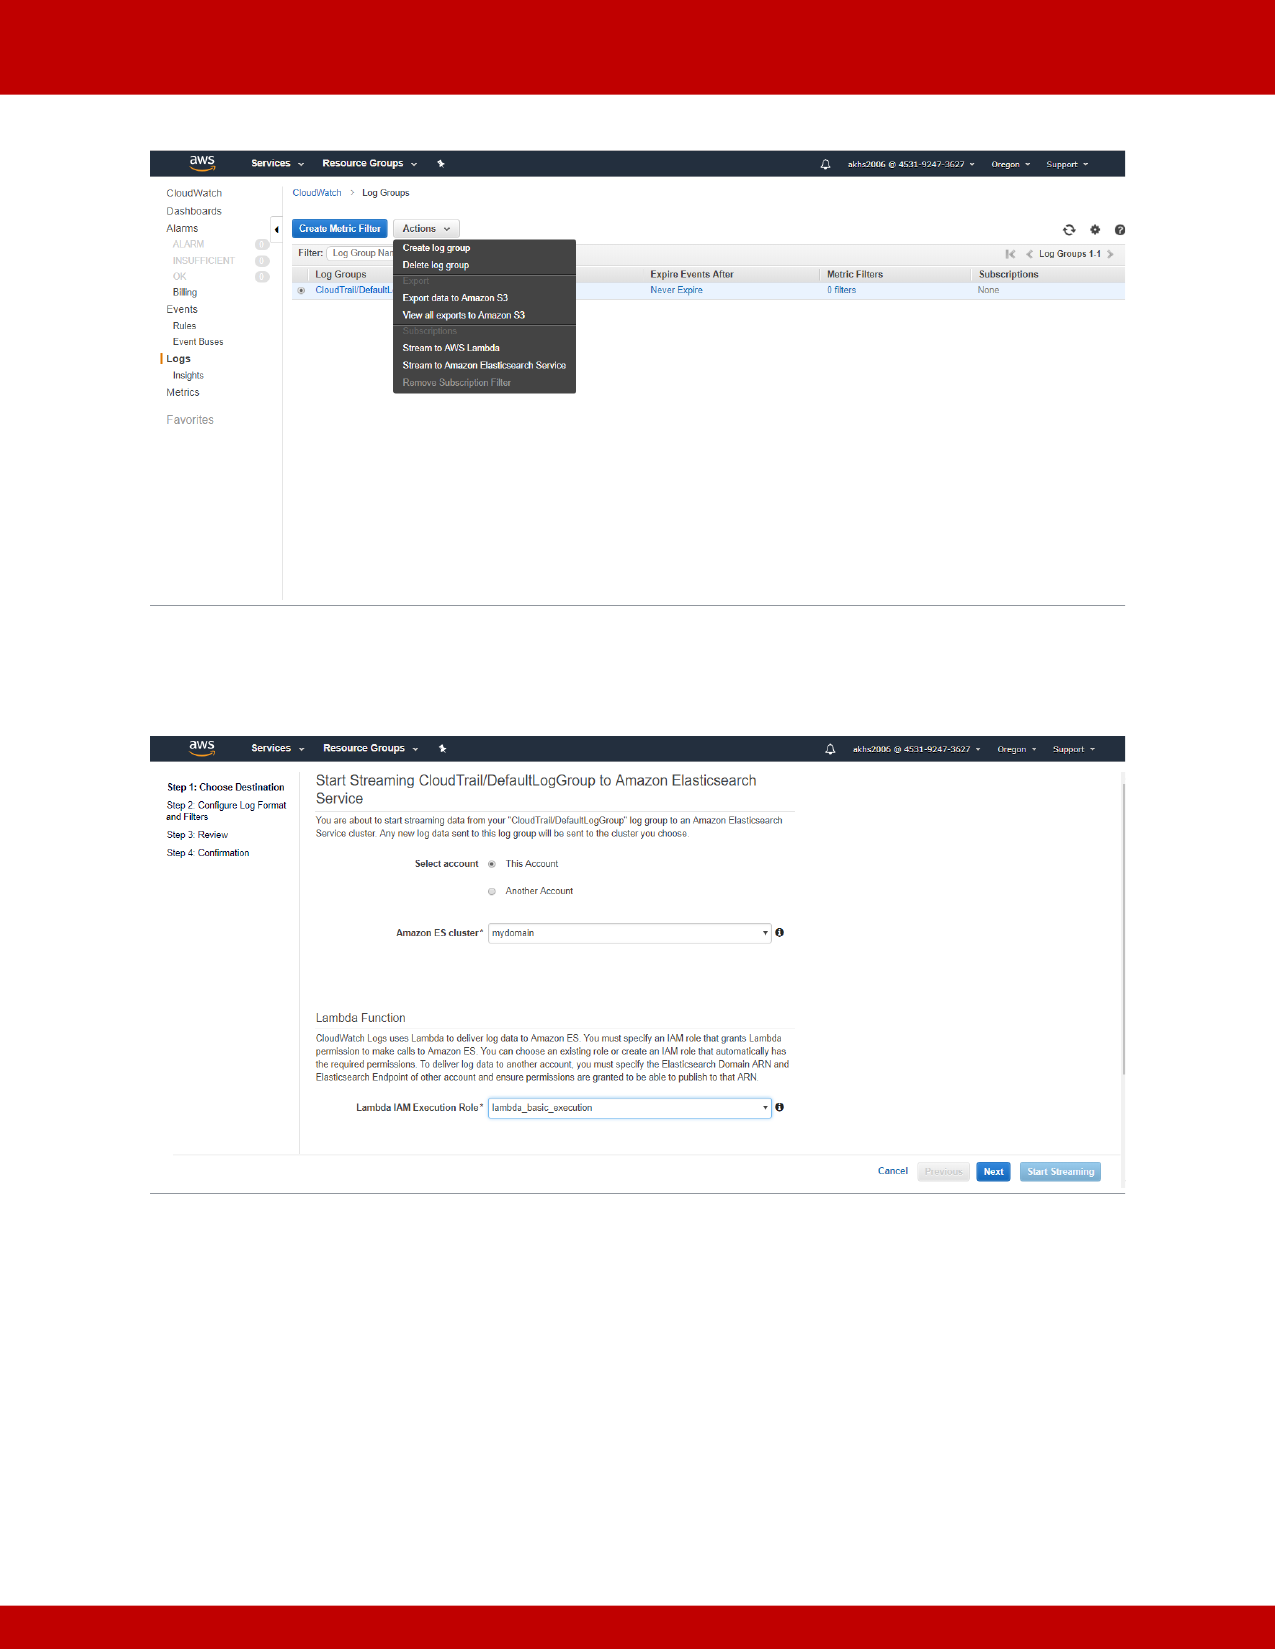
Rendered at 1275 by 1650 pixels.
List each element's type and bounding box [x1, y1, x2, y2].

picture [150, 736, 1125, 1194]
picture [150, 150, 1125, 606]
